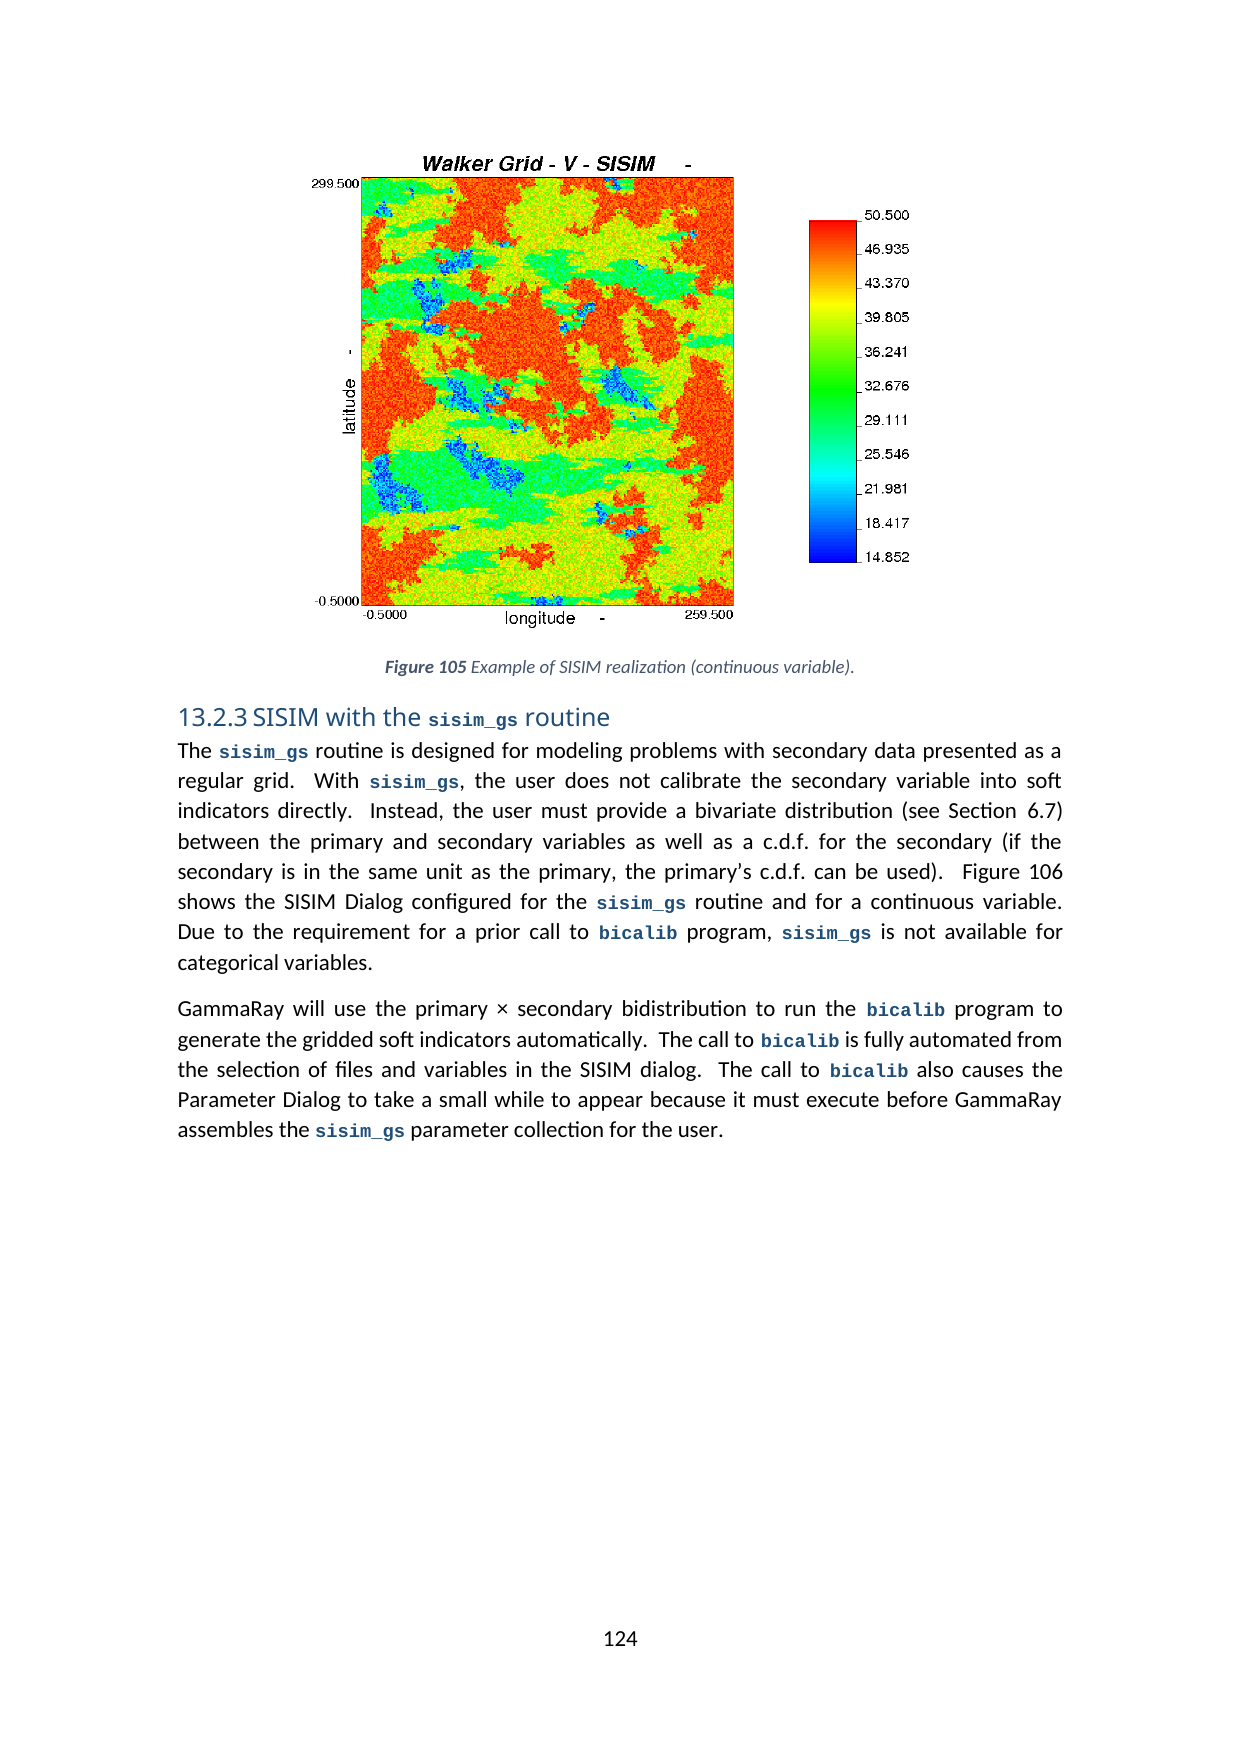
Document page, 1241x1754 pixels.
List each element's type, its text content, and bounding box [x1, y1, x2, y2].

text GammaRay will use the primary × secondary bidistribution to run the bicalib program to generate the gridded soft indicators automatically. The call to bicalib is fully automated from the selection of files and variables in the SISIM dialog. The call to bicalib also causes the Parameter Dialog to take a small while to appear because it must execute before GammaRay assembles the sisim_gs parameter collection for the user. [177, 994, 1063, 1143]
text The sisim_gs routine is designed for modeling problems with secondary data presented as a regular grid. With sisim_gs, the user does not calibrate the secondary variable into soft indicators directly. Instead, the user must provide a bivariate distribution (see Section 6.7) between the primary and secondary variables as well as a c.d.f. for the secondary (if the secondary is in the same unit as the primary, the primary’s c.d.f. can be used). Figure 105 shows the SISIM Dialog configured for the sisim_gs routine and for a continuous variable. Due to the requirement for a prior call to bicalib program, sisim_gs is not available for categorical variables. [177, 736, 1063, 976]
picture [309, 147, 931, 637]
subtitle SISIM with the sisim_gs routine [177, 699, 1063, 733]
text Figure 105 Example of SISIM realization (continuous variable). [177, 656, 1063, 678]
